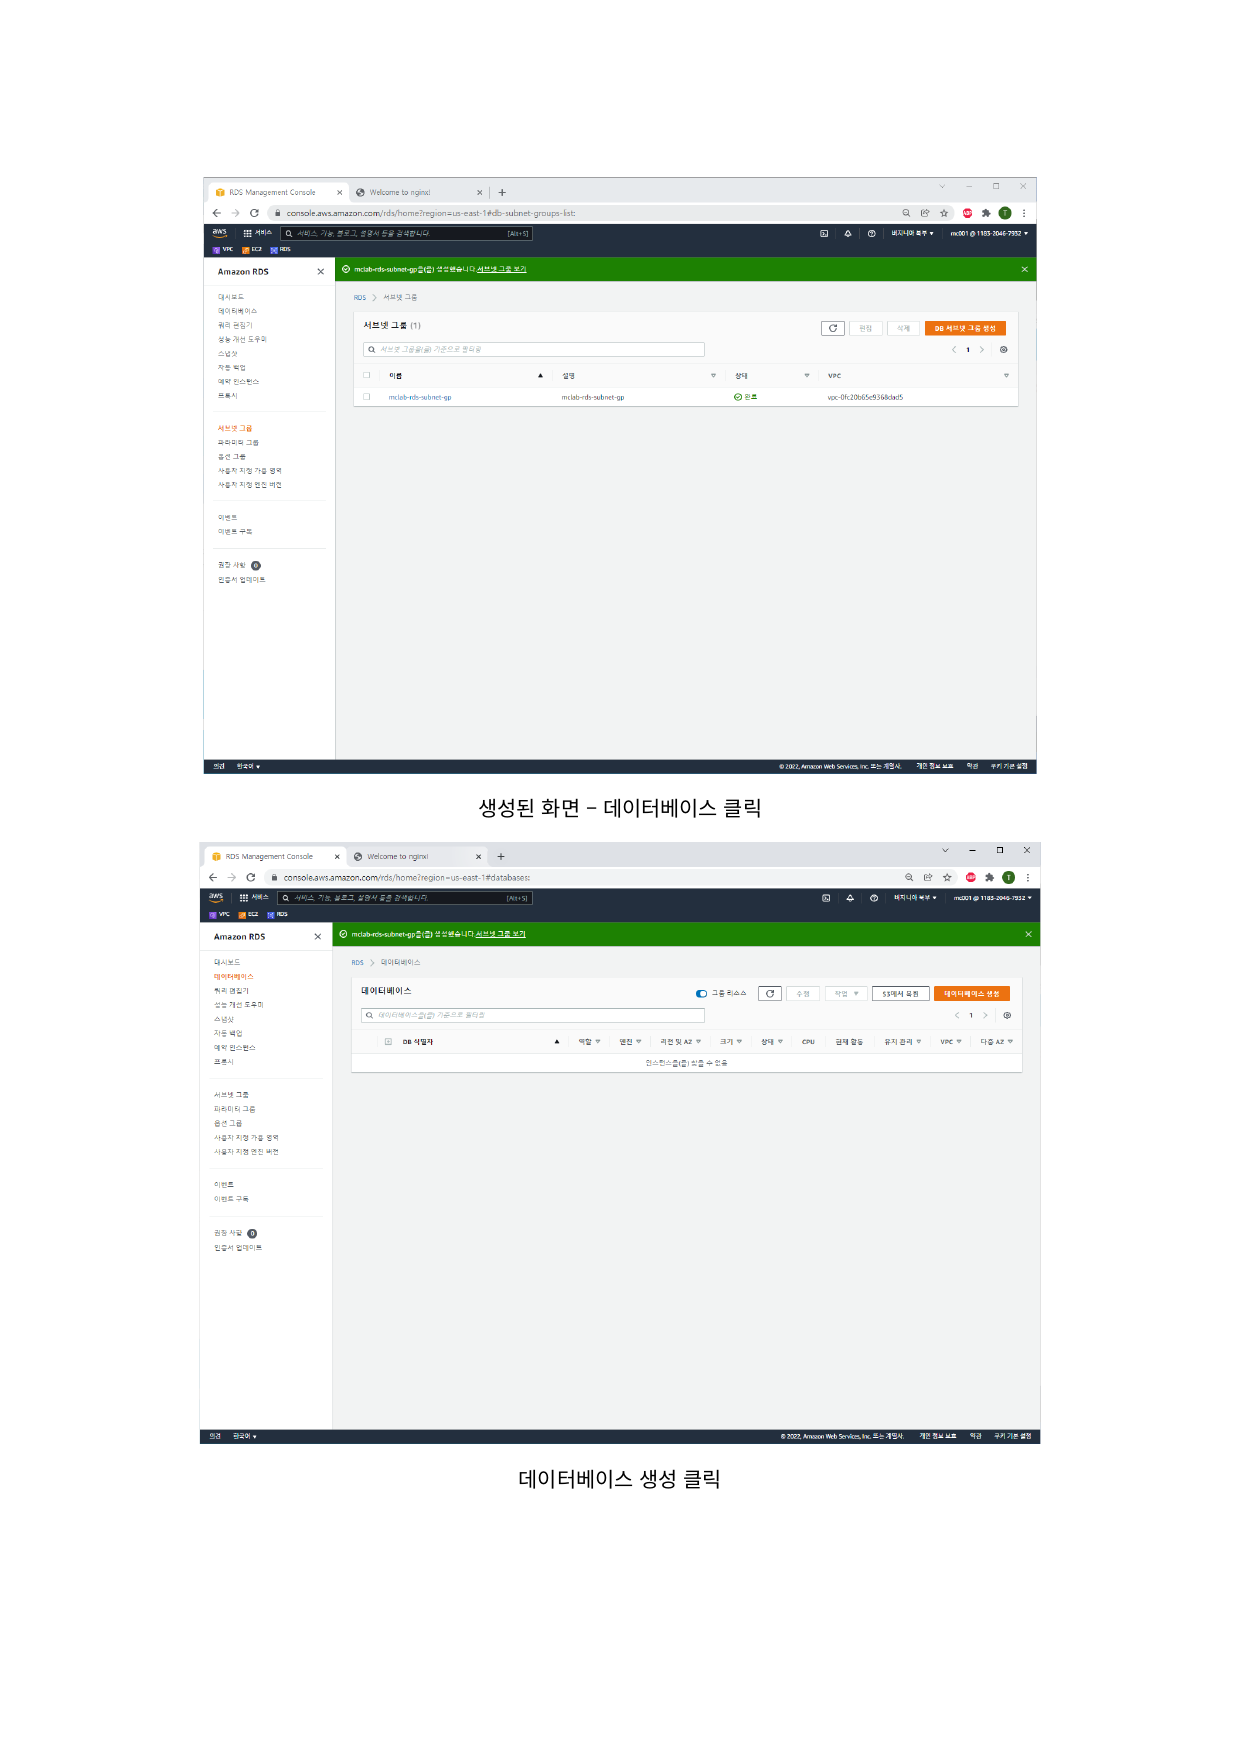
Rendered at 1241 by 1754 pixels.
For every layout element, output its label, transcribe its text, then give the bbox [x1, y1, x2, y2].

text 생성된 화면 – 데이터베이스 클릭 [150, 793, 1090, 823]
picture [203, 177, 1037, 774]
picture [199, 842, 1041, 1444]
text 데이터베이스 생성 클릭 [150, 1463, 1090, 1493]
